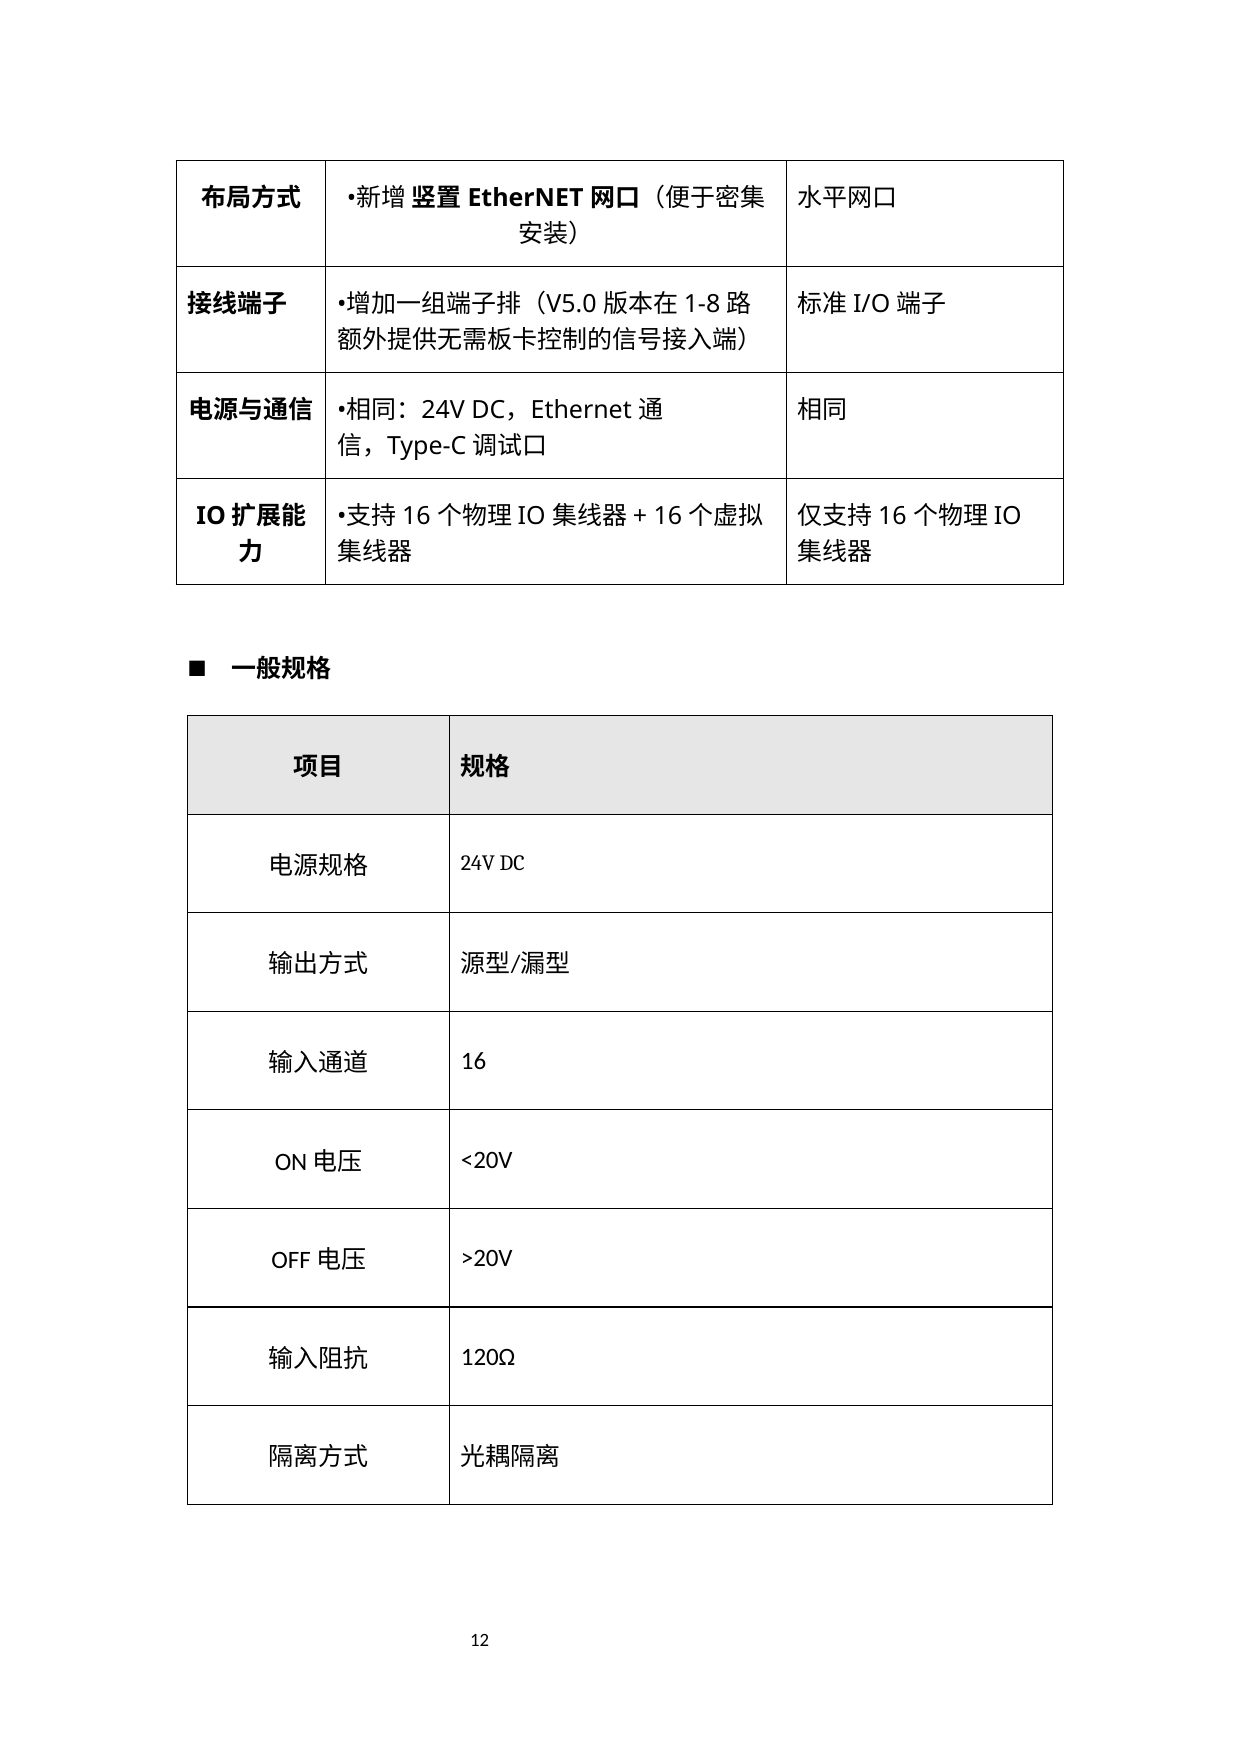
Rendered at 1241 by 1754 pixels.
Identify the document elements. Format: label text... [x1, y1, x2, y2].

table_cell •新增 竖置 EtherNET 网口（便于密集安装） [326, 161, 786, 266]
table_cell 布局方式 [177, 161, 325, 266]
table_cell >20V [450, 1209, 1052, 1306]
table_cell 光耦隔离 [450, 1406, 1052, 1503]
table_cell 120Ω [450, 1308, 1052, 1405]
table_cell •增加一组端子排（V5.0 版本在 1-8 路额外提供无需板卡控制的信号接入端） [326, 267, 786, 372]
list 一般规格 [187, 634, 1053, 699]
table_cell •支持 16 个物理 IO 集线器 + 16 个虚拟集线器 [326, 479, 786, 584]
table_cell 16 [450, 1012, 1052, 1109]
table_cell 输入阻抗 [188, 1308, 449, 1405]
table_cell 电源与通信 [177, 373, 325, 478]
table_header 规格 [450, 716, 1052, 814]
table_cell 24V DC [450, 815, 1052, 912]
table_cell 隔离方式 [188, 1406, 449, 1503]
table_cell IO扩展能力 [177, 479, 325, 584]
table_cell <20V [450, 1110, 1052, 1208]
table_cell 电源规格 [188, 815, 449, 912]
table_cell OFF电压 [188, 1209, 449, 1306]
table_cell ON电压 [188, 1110, 449, 1208]
table_cell 源型/漏型 [450, 913, 1052, 1011]
table_cell 标准 I/O 端子 [787, 267, 1063, 372]
table_cell 输出方式 [188, 913, 449, 1011]
table_cell •相同：24V DC，Ethernet 通信，Type-C 调试口 [326, 373, 786, 478]
table_cell 仅支持 16 个物理 IO 集线器 [787, 479, 1063, 584]
table_cell 水平网口 [787, 161, 1063, 266]
table_cell 相同 [787, 373, 1063, 478]
table_cell 接线端子 [177, 267, 325, 372]
table_header 项目 [188, 716, 449, 814]
table_cell 输入通道 [188, 1012, 449, 1109]
